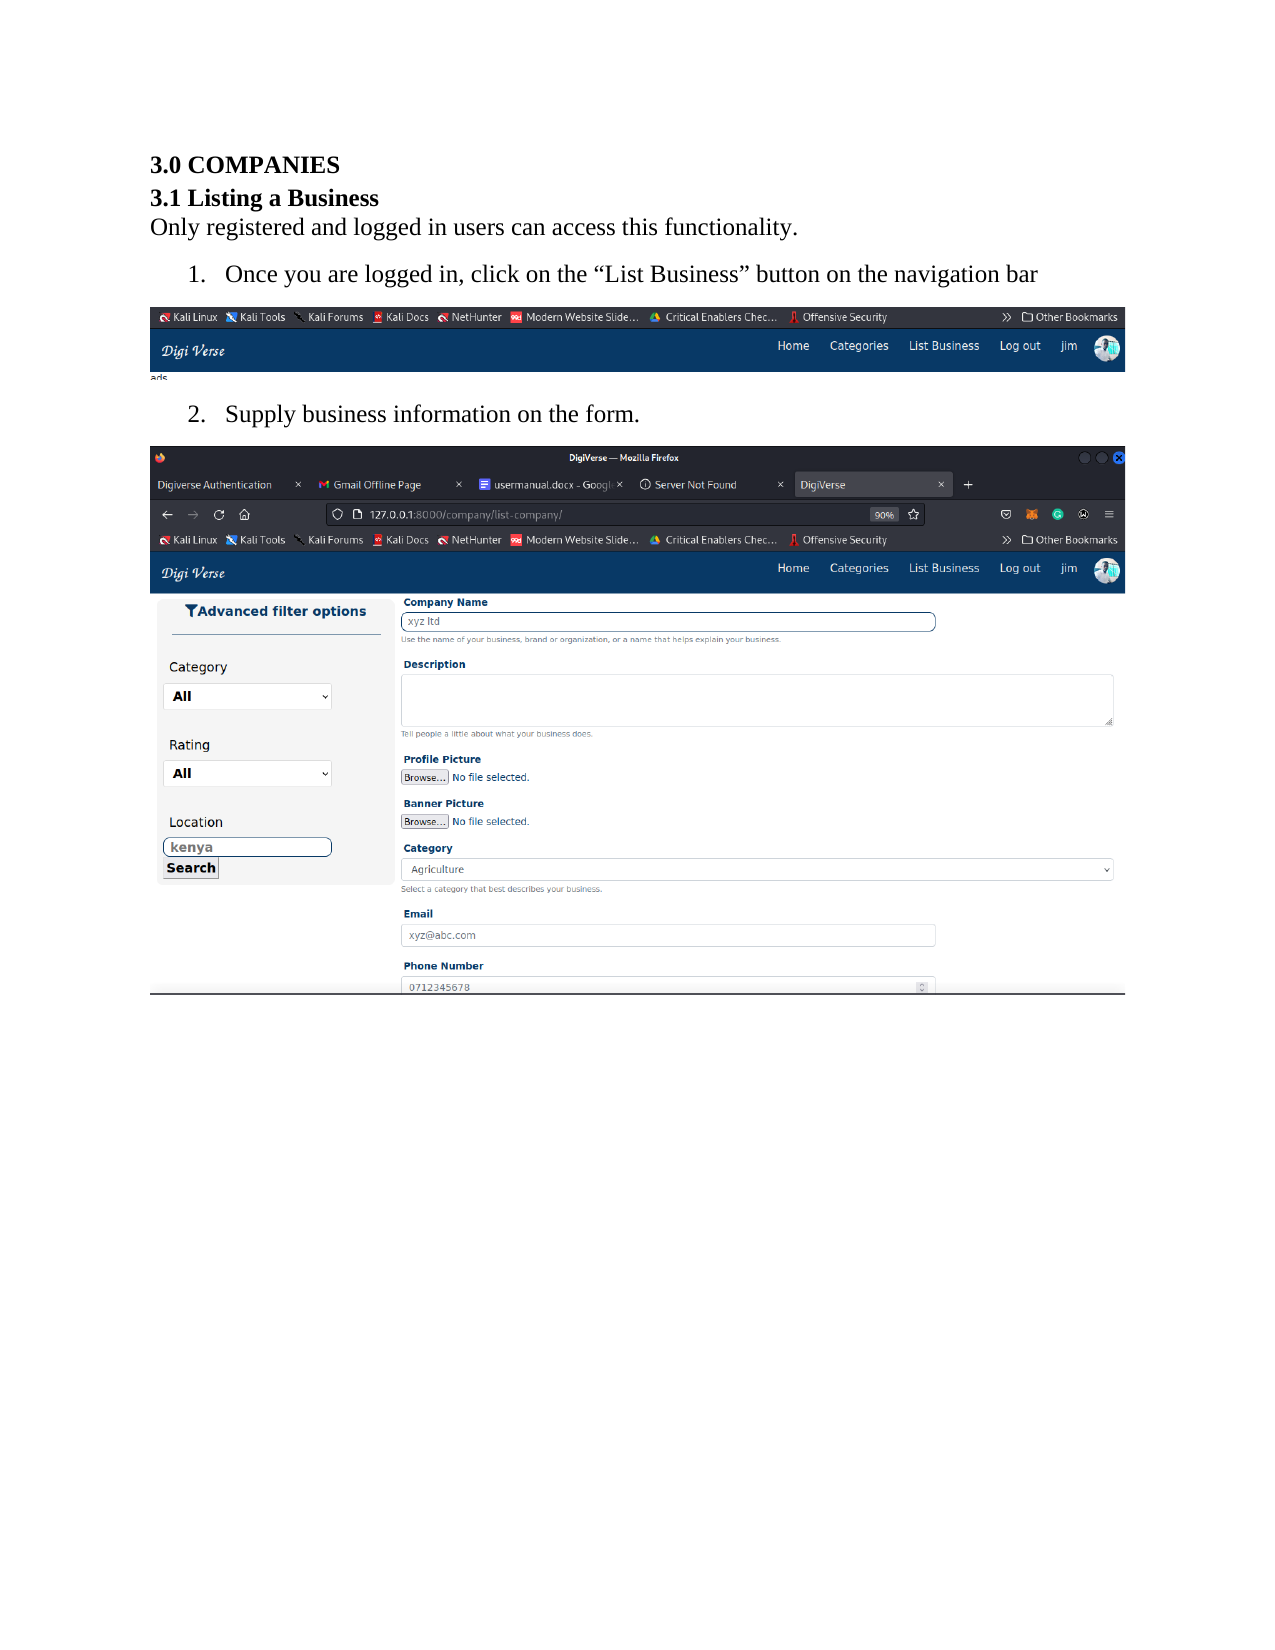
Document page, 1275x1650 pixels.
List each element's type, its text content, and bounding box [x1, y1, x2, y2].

picture [150, 307, 1125, 380]
list Supply business information on the form. [187, 399, 1125, 428]
subtitle 3.0 COMPANIES [150, 150, 1125, 179]
picture [150, 446, 1125, 995]
list Once you are logged in, click on the “List Business” button on the navigation bar [187, 259, 1125, 288]
text Only registered and logged in users can access this functionality. [150, 212, 1125, 240]
subtitle 3.1 Listing a Business [150, 183, 1125, 212]
